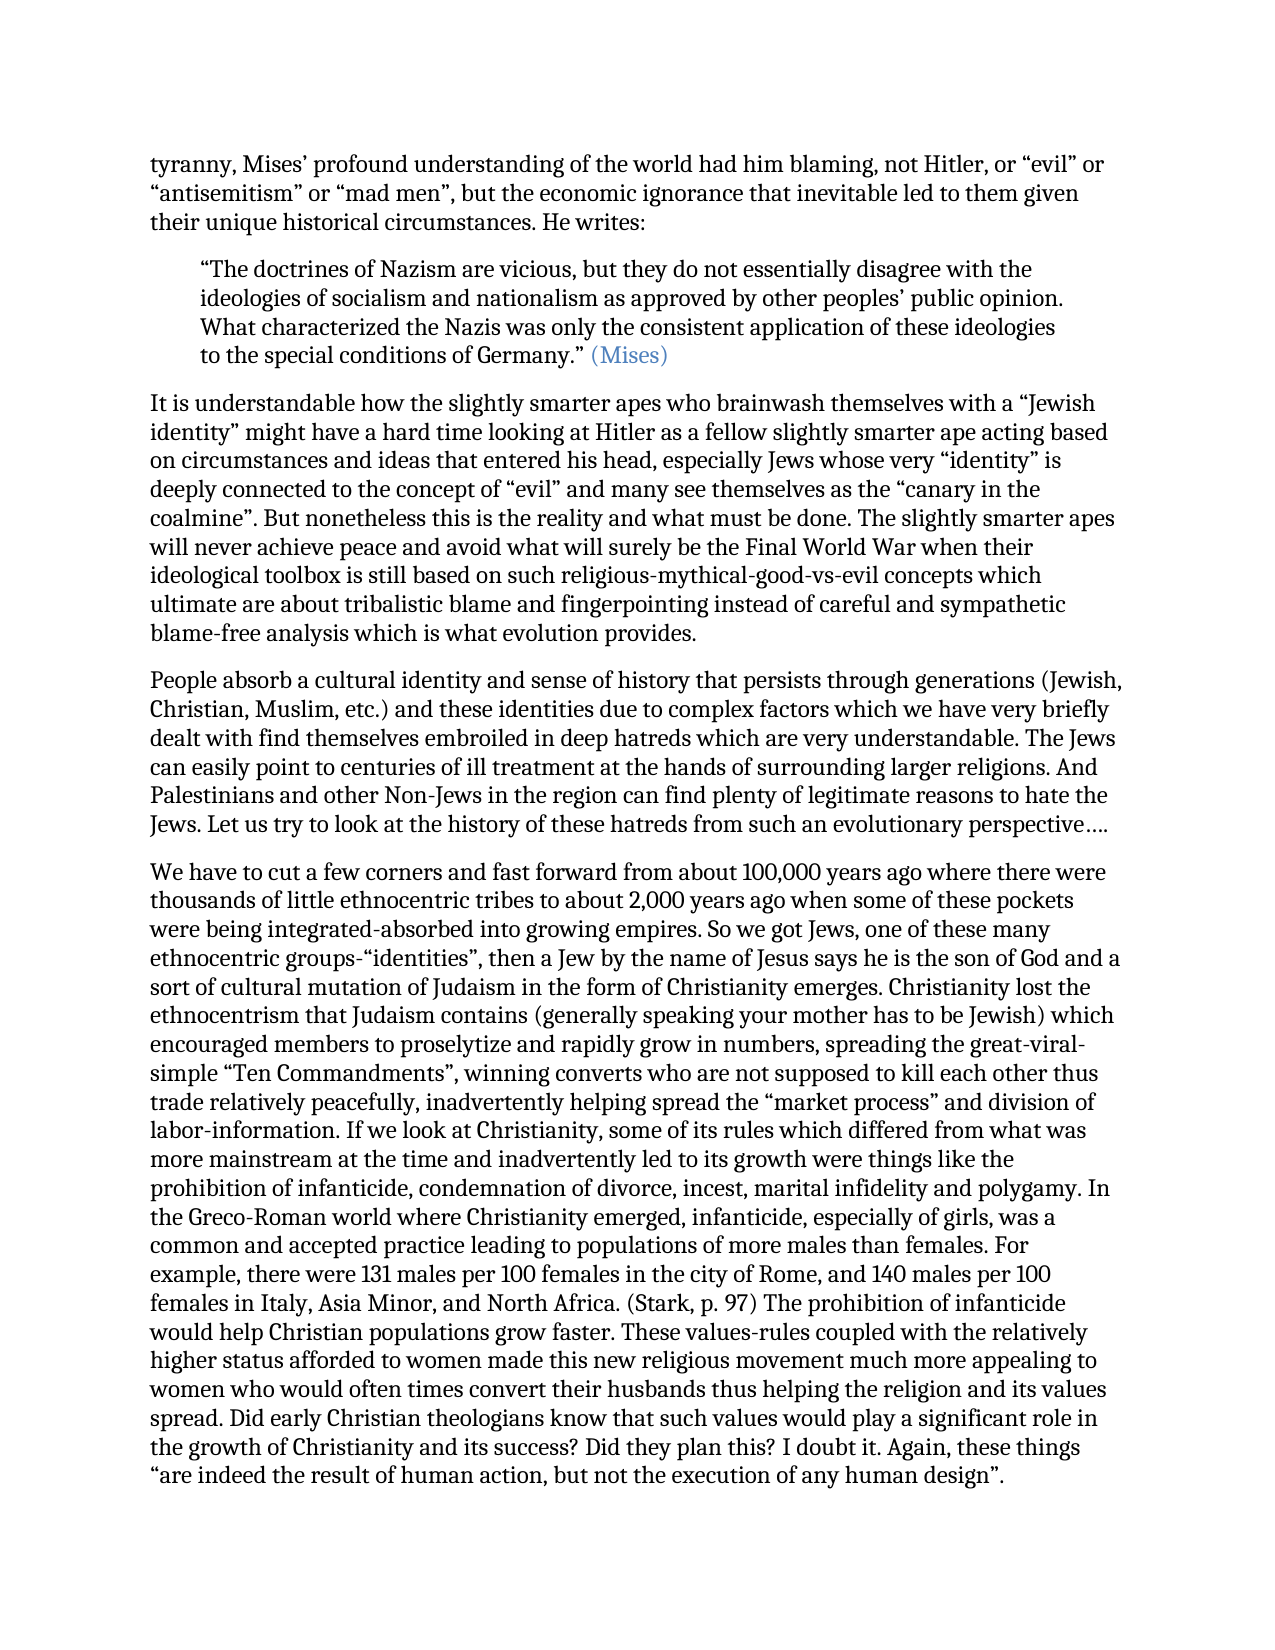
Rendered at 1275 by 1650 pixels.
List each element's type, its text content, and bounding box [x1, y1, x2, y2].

text We have to cut a few corners and fast forward from about 100,000 years ago where there were thousands of little ethnocentric tribes to about 2,000 years ago when some of these pockets were being integrated-absorbed into growing empires. So we got Jews, one of these many ethnocentric groups-“identities”, then a Jew by the name of Jesus says he is the son of God and a sort of cultural mutation of Judaism in the form of Christianity emerges. Christianity lost the ethnocentrism that Judaism contains (generally speaking your mother has to be Jewish) which encouraged members to proselytize and rapidly grow in numbers, spreading the great-viral-simple “Ten Commandments”, winning converts who are not supposed to kill each other thus trade relatively peacefully, inadvertently helping spread the “market process” and division of labor-information. If we look at Christianity, some of its rules which differed from what was more mainstream at the time and inadvertently led to its growth were things like the prohibition of infanticide, condemnation of divorce, incest, marital infidelity and polygamy. In the Greco-Roman world where Christianity emerged, infanticide, especially of girls, was a common and accepted practice leading to populations of more males than females. For example, there were 131 males per 100 females in the city of Rome, and 140 males per 100 females in Italy, Asia Minor, and North Africa. (Stark, p. 97) The prohibition of infanticide would help Christian populations grow faster. These values-rules coupled with the relatively higher status afforded to women made this new religious movement much more appealing to women who would often times convert their husbands thus helping the religion and its values spread. Did early Christian theologians know that such values would play a significant role in the growth of Christianity and its success? Did they plan this? I doubt it. Again, these things “are indeed the result of human action, but not the execution of any human design”. [150, 857, 1125, 1490]
text People absorb a cultural identity and sense of history that persists through generations (Jewish, Christian, Muslim, etc.) and these identities due to complex factors which we have very briefly dealt with find themselves embroiled in deep hatreds which are very understandable. The Jews can easily point to centuries of ill treatment at the hands of surrounding larger religions. And Palestinians and other Non-Jews in the region can find plenty of legitimate reasons to hate the Jews. Let us try to look at the history of these hatreds from such an evolutionary perspective…. [150, 666, 1125, 839]
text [150, 150, 1125, 236]
text “The doctrines of Nazism are vicious, but they do not essentially disagree with the ideologies of socialism and nationalism as approved by other peoples’ public opinion. What characterized the Nazis was only the consistent application of these ideologies to the special conditions of Germany.” (Mises) [200, 255, 1075, 370]
text It is understandable how the slightly smarter apes who brainwash themselves with a “Jewish identity” might have a hard time looking at Hitler as a fellow slightly smarter ape acting based on circumstances and ideas that entered his head, especially Jews whose very “identity” is deeply connected to the concept of “evil” and many see themselves as the “canary in the coalmine”. But nonetheless this is the reality and what must be done. The slightly smarter apes will never achieve peace and avoid what will surely be the Final World War when their ideological toolbox is still based on such religious-mythical-good-vs-evil concepts which ultimate are about tribalistic blame and fingerpointing instead of careful and sympathetic blame-free analysis which is what evolution provides. [150, 389, 1125, 647]
